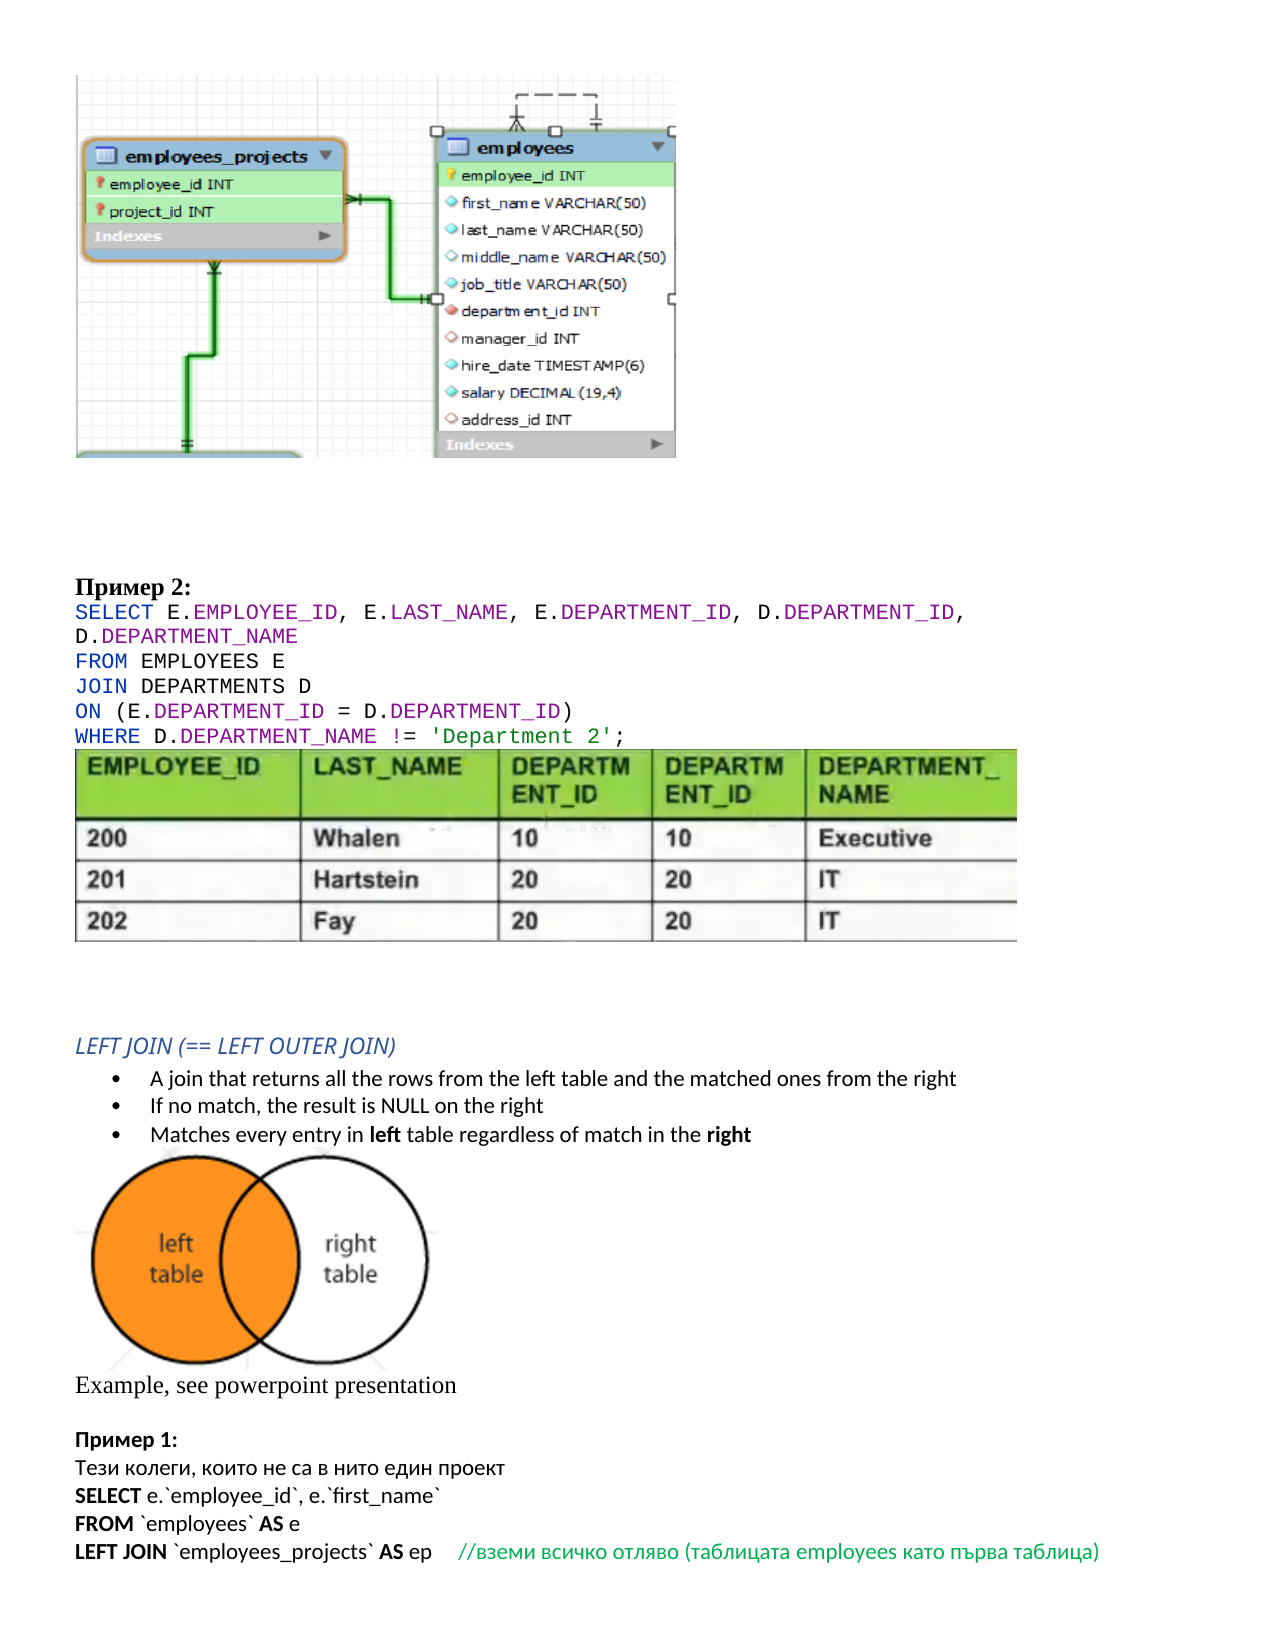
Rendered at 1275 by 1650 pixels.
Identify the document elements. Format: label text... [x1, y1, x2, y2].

text Тези колеги, които не са в нито един проект [75, 1453, 1200, 1481]
picture [75, 75, 677, 458]
list Matches every entry in left table regardless of match in the right [112, 1120, 1200, 1148]
text WHERE D.DEPARTMENT_NAME != 'Department 2'; [75, 725, 1200, 750]
list If no match, the result is NULL on the right [112, 1092, 1200, 1120]
text FROM EMPLOYEES E [75, 651, 1200, 675]
text Example, see powerpoint presentation [75, 1370, 1200, 1399]
text ON (E.DEPARTMENT_ID = D.DEPARTMENT_ID) [75, 700, 1200, 725]
picture [75, 749, 1017, 942]
text JOIN DEPARTMENTS D [75, 675, 1200, 700]
text LEFT JOIN `employees_projects` AS ep //вземи всичко отляво (таблицата employees като първа таблица) [75, 1537, 1200, 1565]
text FROM `employees` AS e [75, 1509, 1200, 1537]
list A join that returns all the rows from the left table and the matched ones from the right [112, 1064, 1200, 1092]
text SELECT e.`employee_id`, e.`first_name` [75, 1481, 1200, 1509]
subtitle LEFT JOIN (== LEFT OUTER JOIN) [75, 1030, 1200, 1061]
text SELECT E.EMPLOYEE_ID, E.LAST_NAME, E.DEPARTMENT_ID, D.DEPARTMENT_ID, D.DEPARTMENT_NAME [75, 601, 1200, 651]
text Пример 2: [75, 572, 1200, 601]
picture [75, 1147, 438, 1370]
text Пример 1: [75, 1425, 1200, 1453]
